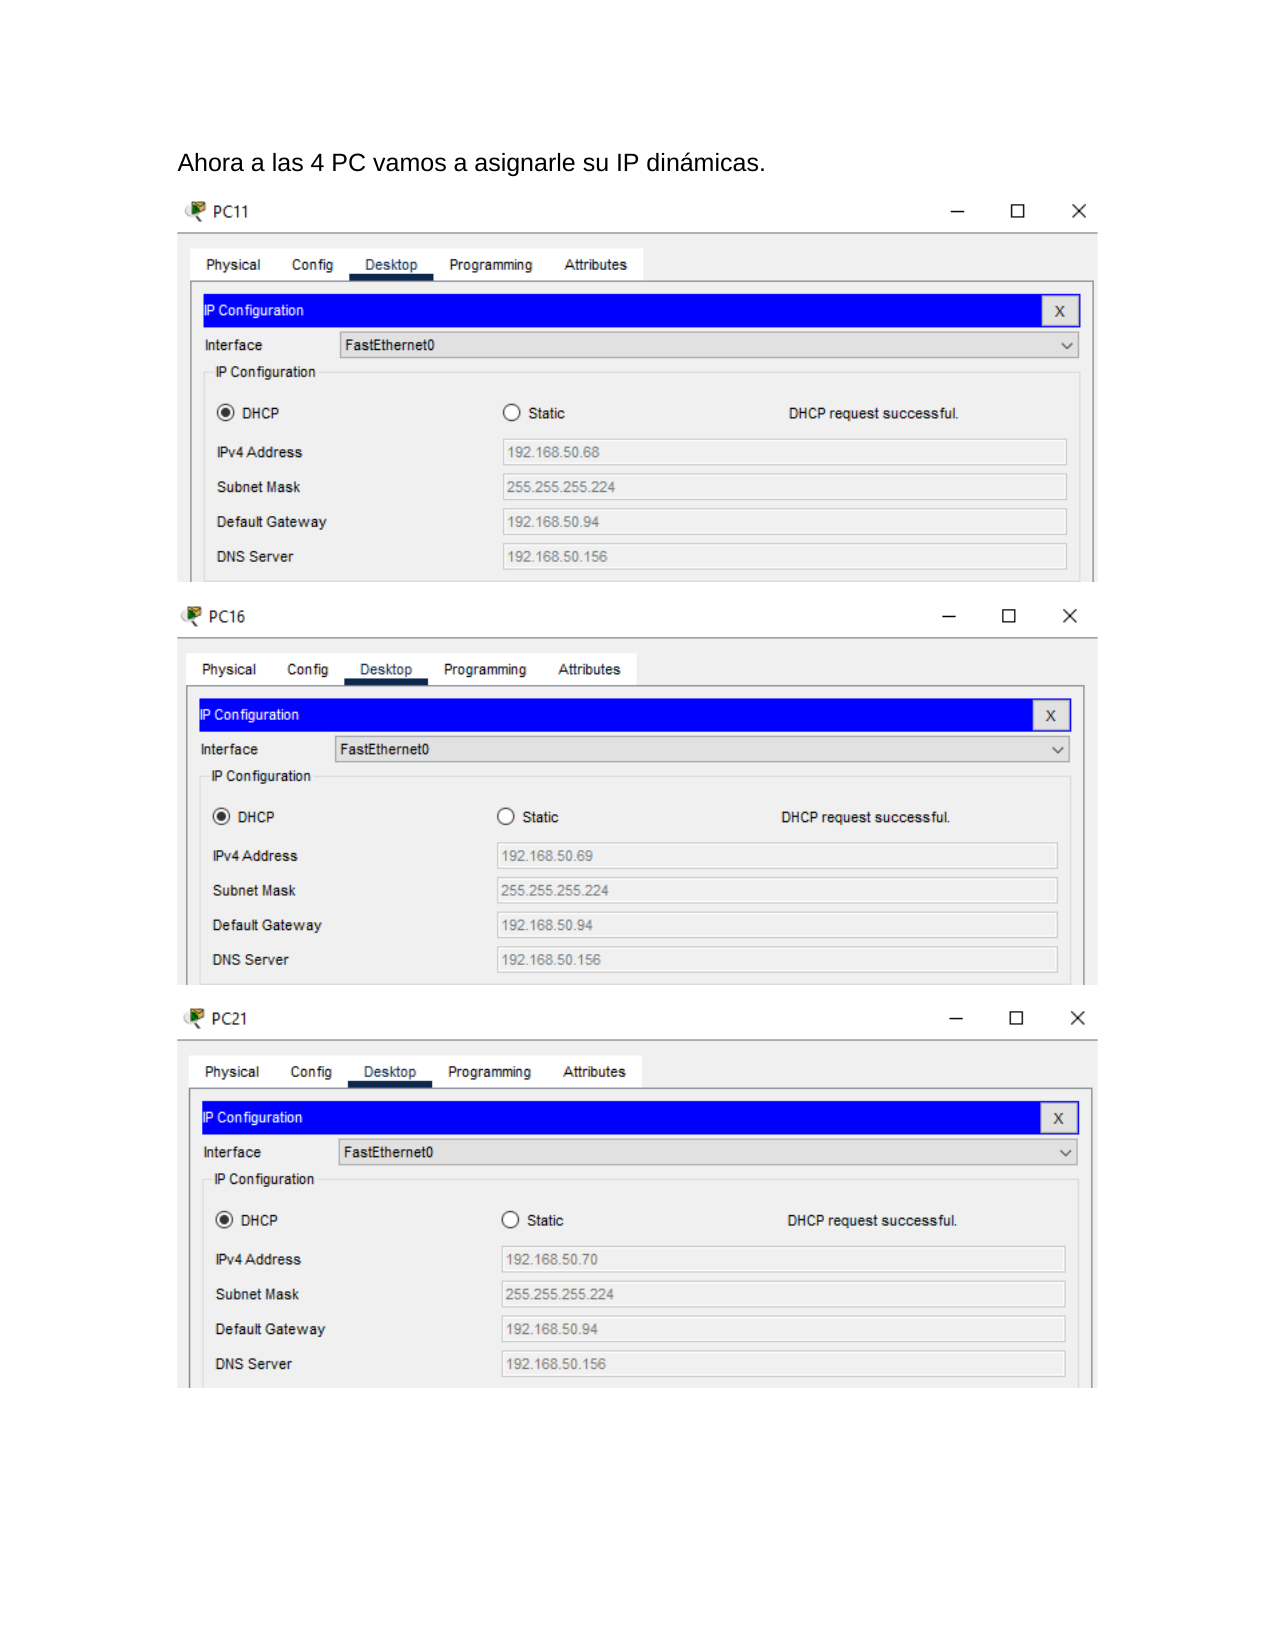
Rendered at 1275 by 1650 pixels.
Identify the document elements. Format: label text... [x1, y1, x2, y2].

text Ahora a las 4 PC vamos a asignarle su IP dinámicas. [177, 148, 1098, 176]
picture [177, 195, 1098, 582]
picture [177, 600, 1098, 985]
picture [177, 1003, 1098, 1388]
